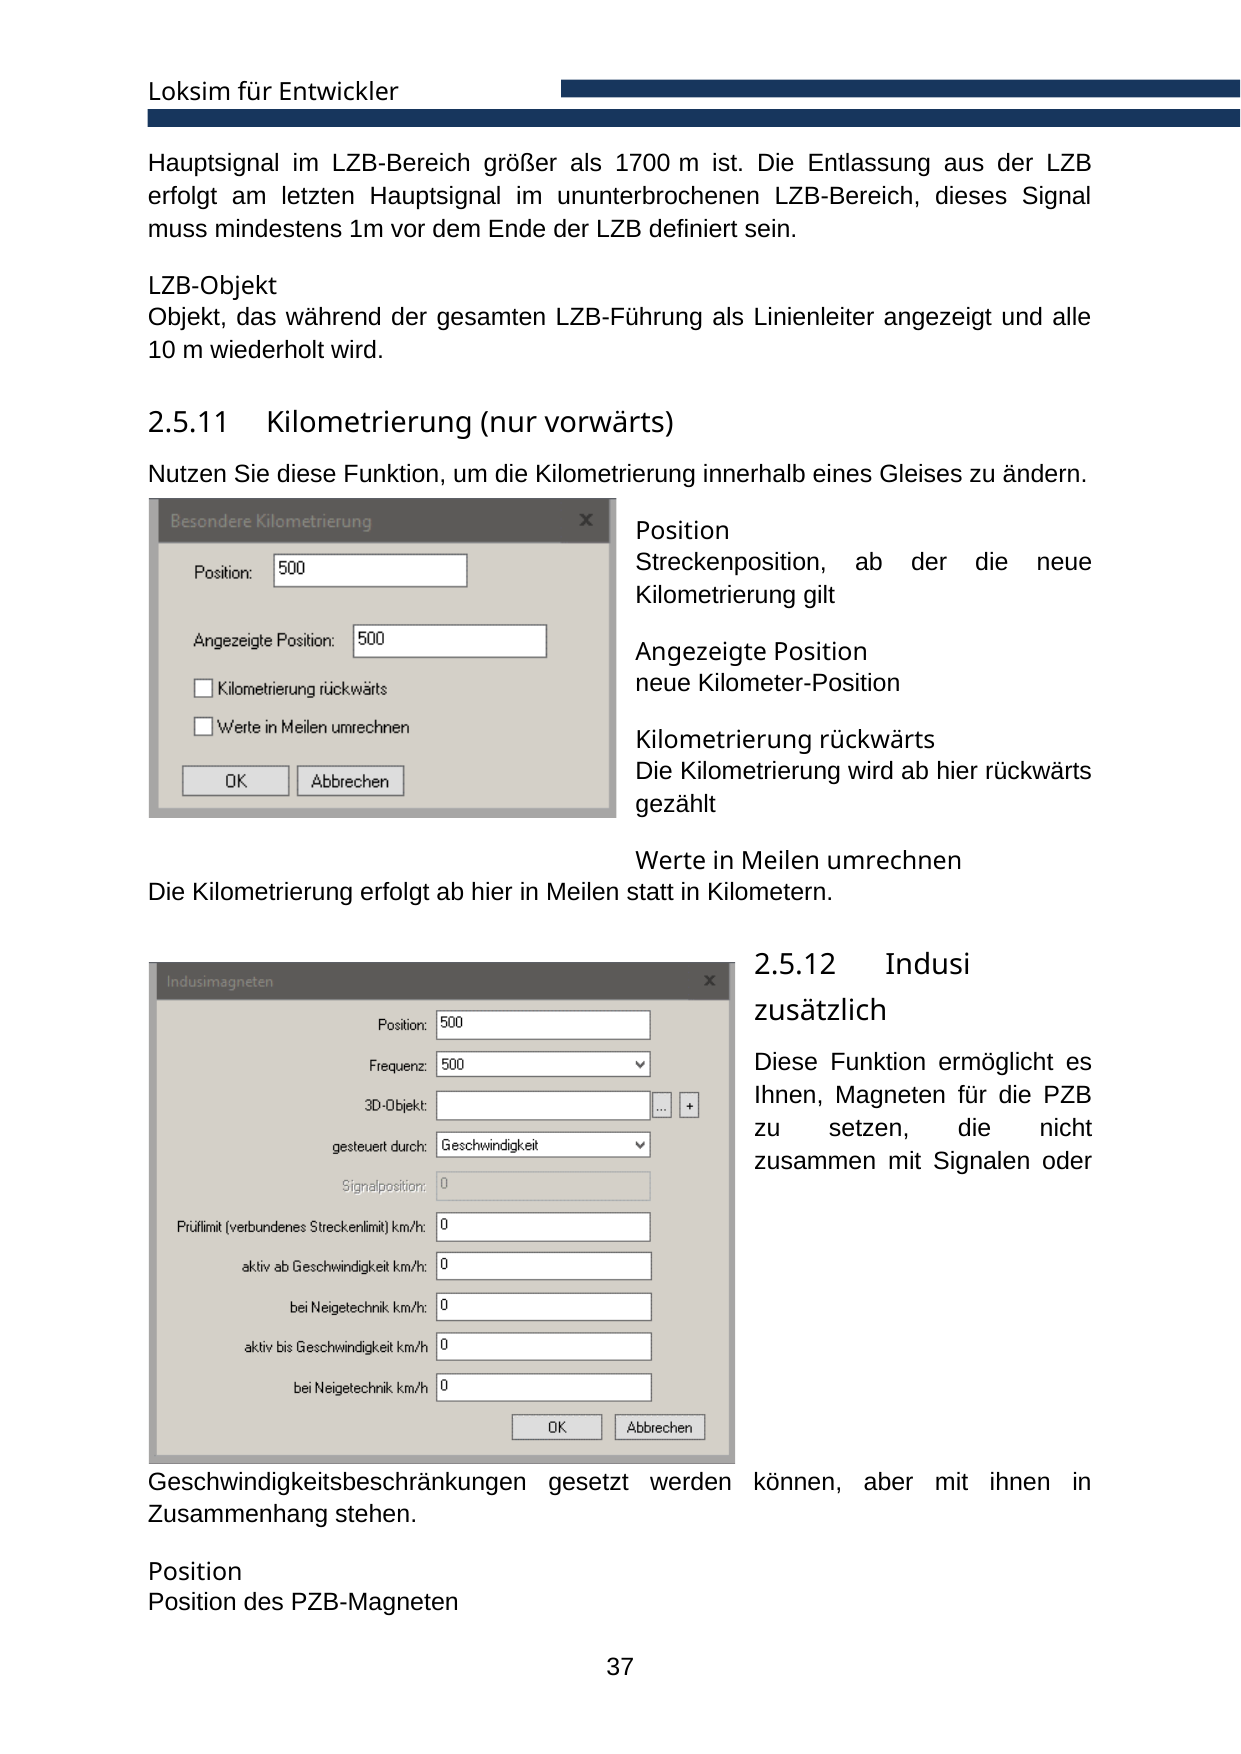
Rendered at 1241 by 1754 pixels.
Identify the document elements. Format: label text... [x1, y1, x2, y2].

text Die Kilometrierung wird ab hier rückwärts gezählt [148, 756, 1093, 818]
text Nutzen Sie diese Funktion, um die Kilometrierung innerhalb eines Gleises zu ändern. [148, 459, 1093, 488]
picture [147, 962, 735, 1462]
subtitle Indusi zusätzlich [148, 943, 1093, 1028]
text Objekt, das während der gesamten LZB-Führung als Linienleiter angezeigt und alle 10 m wiederholt wird. [148, 302, 1093, 363]
text Angezeigte Position [616, 634, 1093, 668]
text Kilometrierung rückwärts [616, 722, 1093, 756]
text Position des PZB-Magneten [148, 1587, 1093, 1616]
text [148, 148, 1093, 242]
text Position [148, 1553, 1093, 1587]
picture [147, 498, 616, 817]
text Streckenposition, ab der die neue Kilometrierung gilt [616, 547, 1093, 609]
text neue Kilometer-Position [616, 668, 1093, 697]
subtitle Kilometrierung (nur vorwärts) [148, 401, 1093, 441]
text Werte in Meilen umrechnen [148, 843, 1093, 877]
text Position [616, 513, 1093, 547]
text LZB-Objekt [148, 267, 1093, 302]
text Die Kilometrierung erfolgt ab hier in Meilen statt in Kilometern. [148, 877, 1093, 906]
